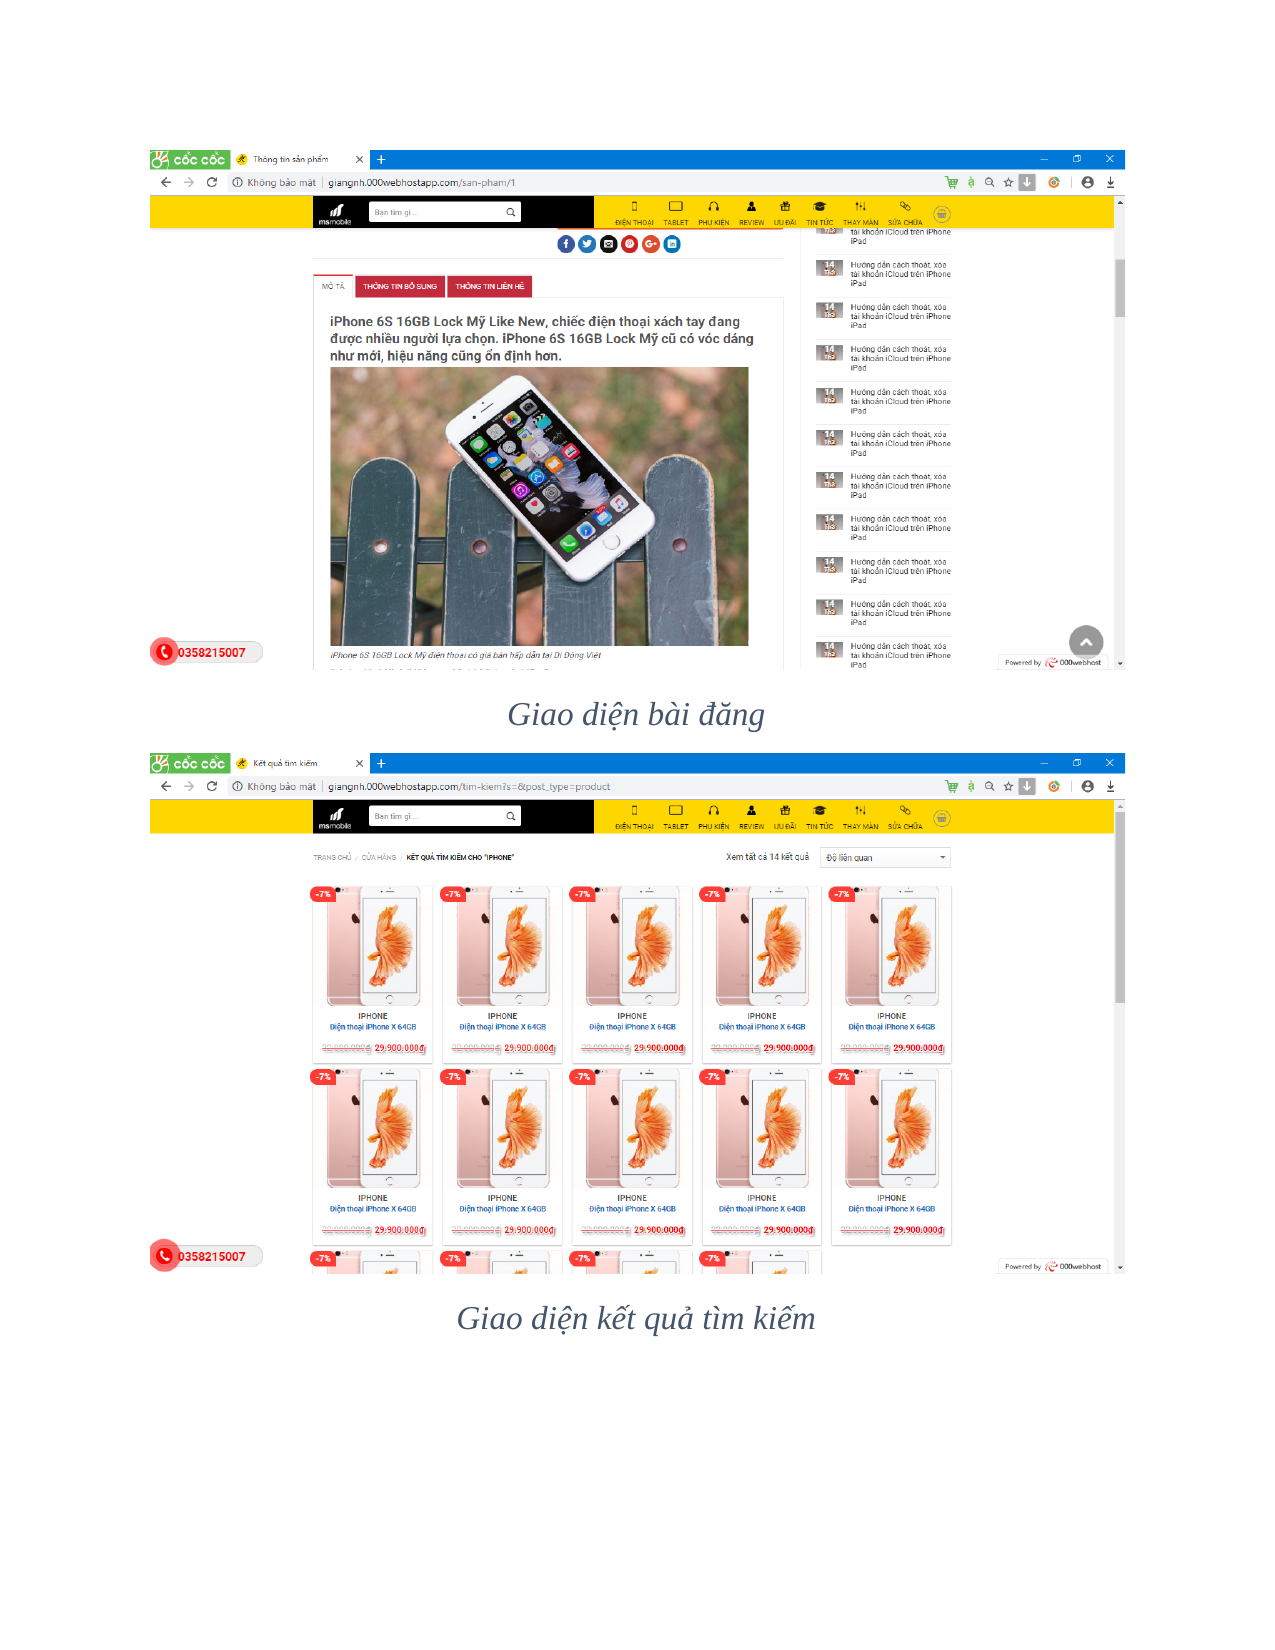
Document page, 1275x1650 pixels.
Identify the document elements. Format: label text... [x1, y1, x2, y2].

text Giao diện bài đăng [150, 694, 1125, 733]
picture [150, 150, 1125, 670]
text Giao diện kết quả tìm kiếm [150, 1298, 1125, 1337]
picture [150, 753, 1125, 1274]
